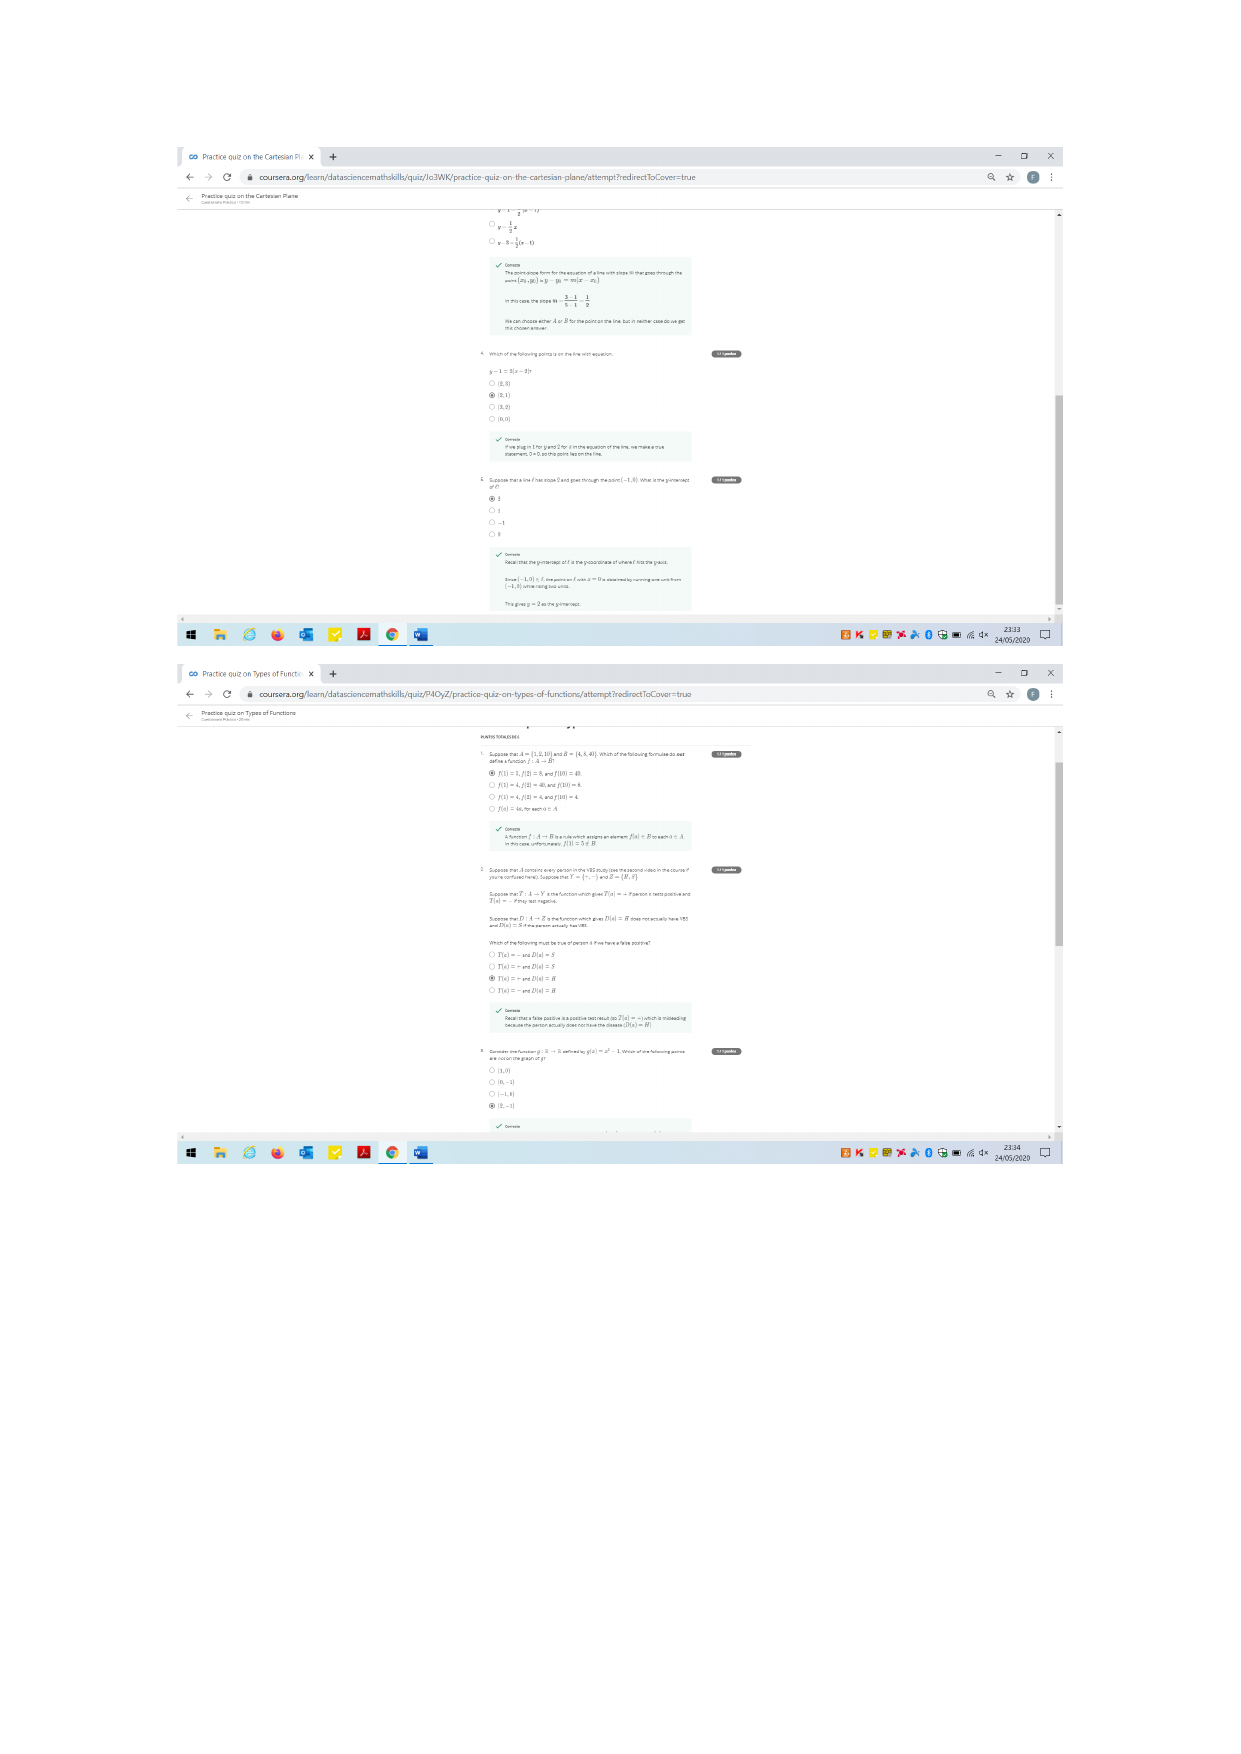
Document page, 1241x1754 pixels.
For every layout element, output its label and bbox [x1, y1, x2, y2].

picture [177, 147, 1063, 646]
picture [177, 664, 1063, 1164]
